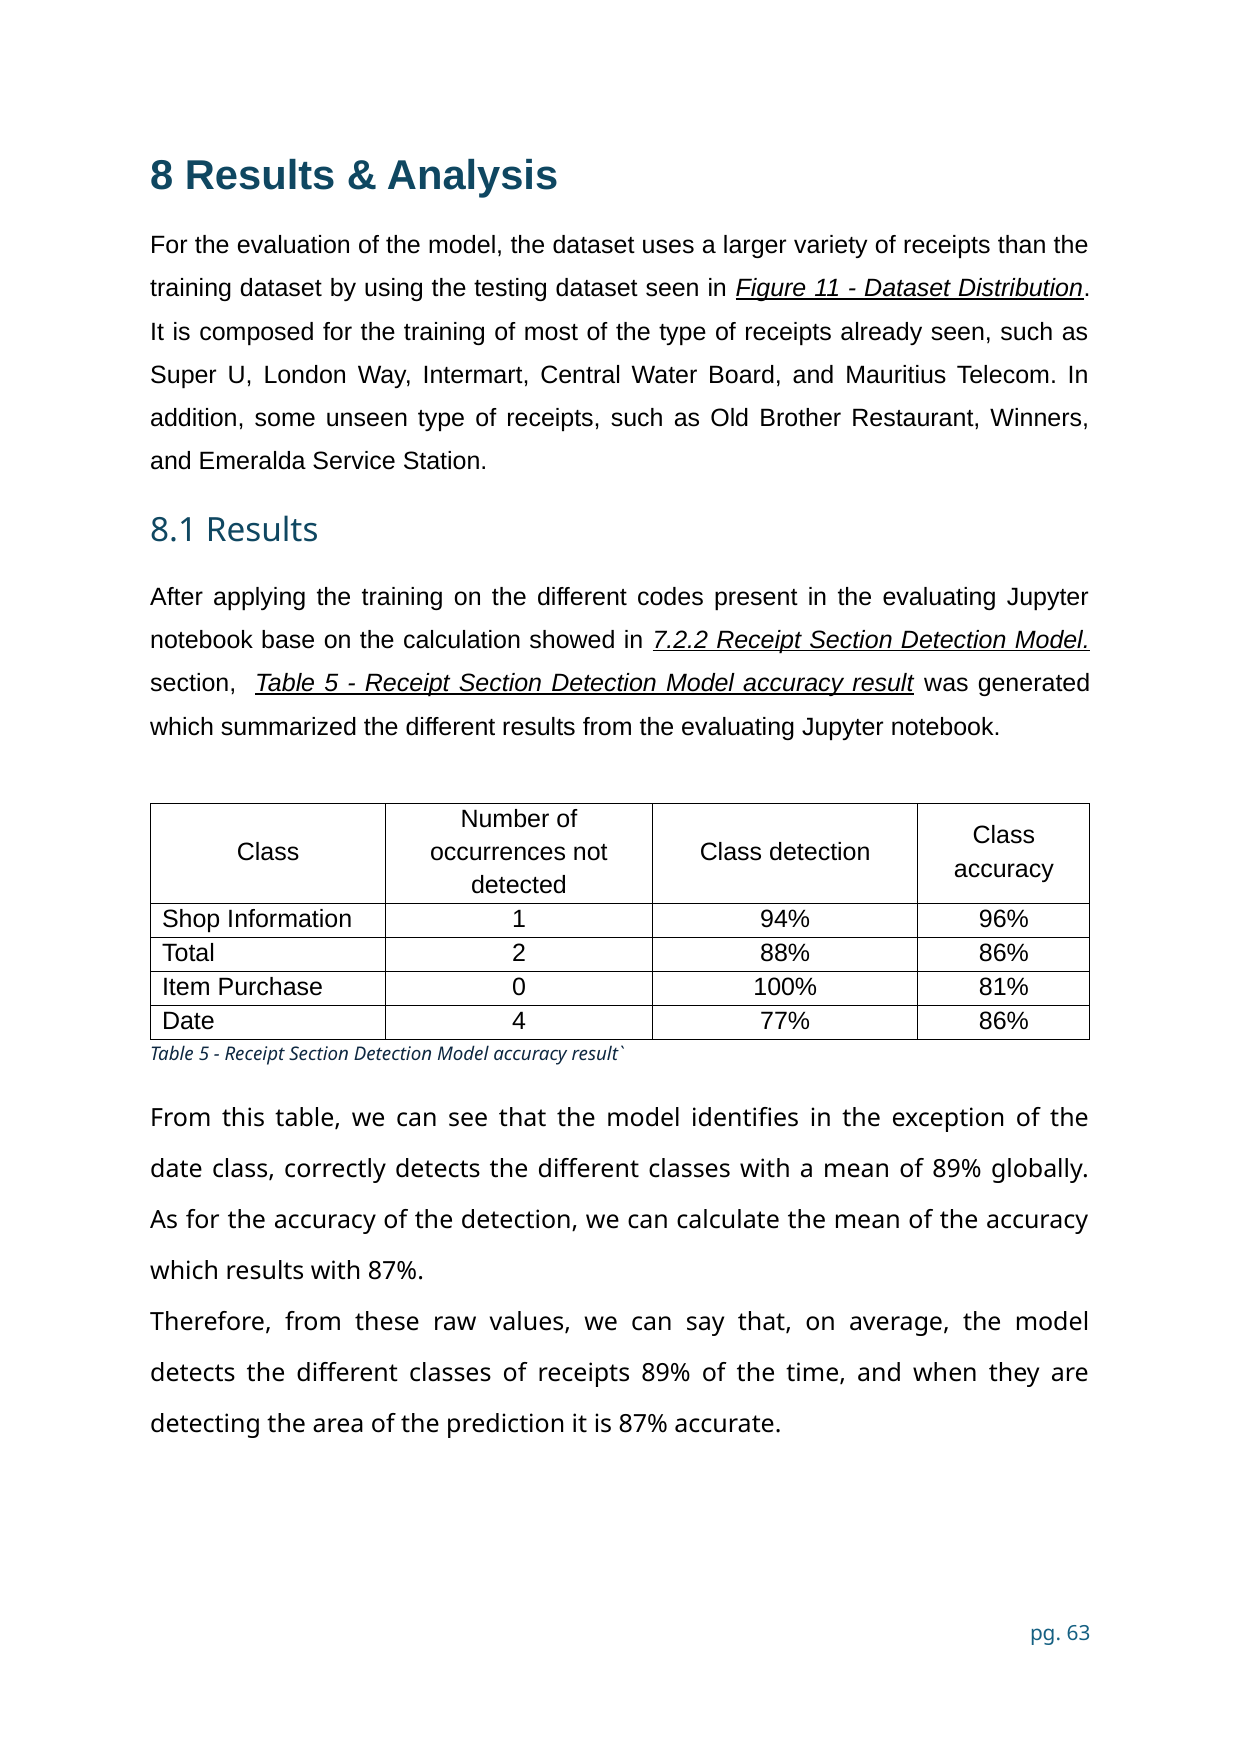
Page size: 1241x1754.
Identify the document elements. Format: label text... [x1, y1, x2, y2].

table_cell 100% [653, 972, 917, 1005]
subtitle 8.1 Results [150, 506, 1090, 551]
text From this table, we can see that the model identifies in the exception of the date class, correctly detects the different classes with a mean of 89% globally. As for the accuracy of the detection, we can calculate the mean of the accuracy which results with 87%. [150, 1099, 1090, 1287]
table_header Class detection [653, 804, 917, 903]
table_header Class accuracy [918, 804, 1089, 903]
table_cell 0 [386, 972, 652, 1005]
subtitle 8 Results & Analysis [150, 150, 1090, 198]
table_cell 86% [918, 938, 1089, 971]
table_cell Shop Information [151, 904, 385, 937]
table_cell 88% [653, 938, 917, 971]
text After applying the training on the different codes present in the evaluating Jupyter notebook base on the calculation showed in Receipt Section Detection Model section, Table 5 - Receipt Section Detection Model accuracy result was generated which summarized the different results from the evaluating Jupyter notebook. [150, 582, 1090, 740]
table_cell 4 [386, 1006, 652, 1039]
text Table 5 - Receipt Section Detection Model accuracy result` [150, 1040, 1090, 1066]
table_cell 1 [386, 904, 652, 937]
table_cell 94% [653, 904, 917, 937]
table_header Class [151, 804, 385, 903]
table_cell Total [151, 938, 385, 971]
table_cell 96% [918, 904, 1089, 937]
table_cell 77% [653, 1006, 917, 1039]
table_header Number of occurrences not detected [386, 804, 652, 903]
table_cell 86% [918, 1006, 1089, 1039]
table_cell 81% [918, 972, 1089, 1005]
table_cell Item Purchase [151, 972, 385, 1005]
text For the evaluation of the model, the dataset uses a larger variety of receipts than the training dataset by using the testing dataset seen in Figure 11 - Dataset Distribution. It is composed for the training of most of the type of receipts already seen, such as Super U, London Way, Intermart, Central Water Board, and Mauritius Telecom. In addition, some unseen type of receipts, such as Old Brother Restaurant, Winners, and Emeralda Service Station. [150, 230, 1090, 474]
text Therefore, from these raw values, we can say that, on average, the model detects the different classes of receipts 89% of the time, and when they are detecting the area of the prediction it is 87% accurate. [150, 1304, 1090, 1440]
table_cell 2 [386, 938, 652, 971]
table_cell Date [151, 1006, 385, 1039]
